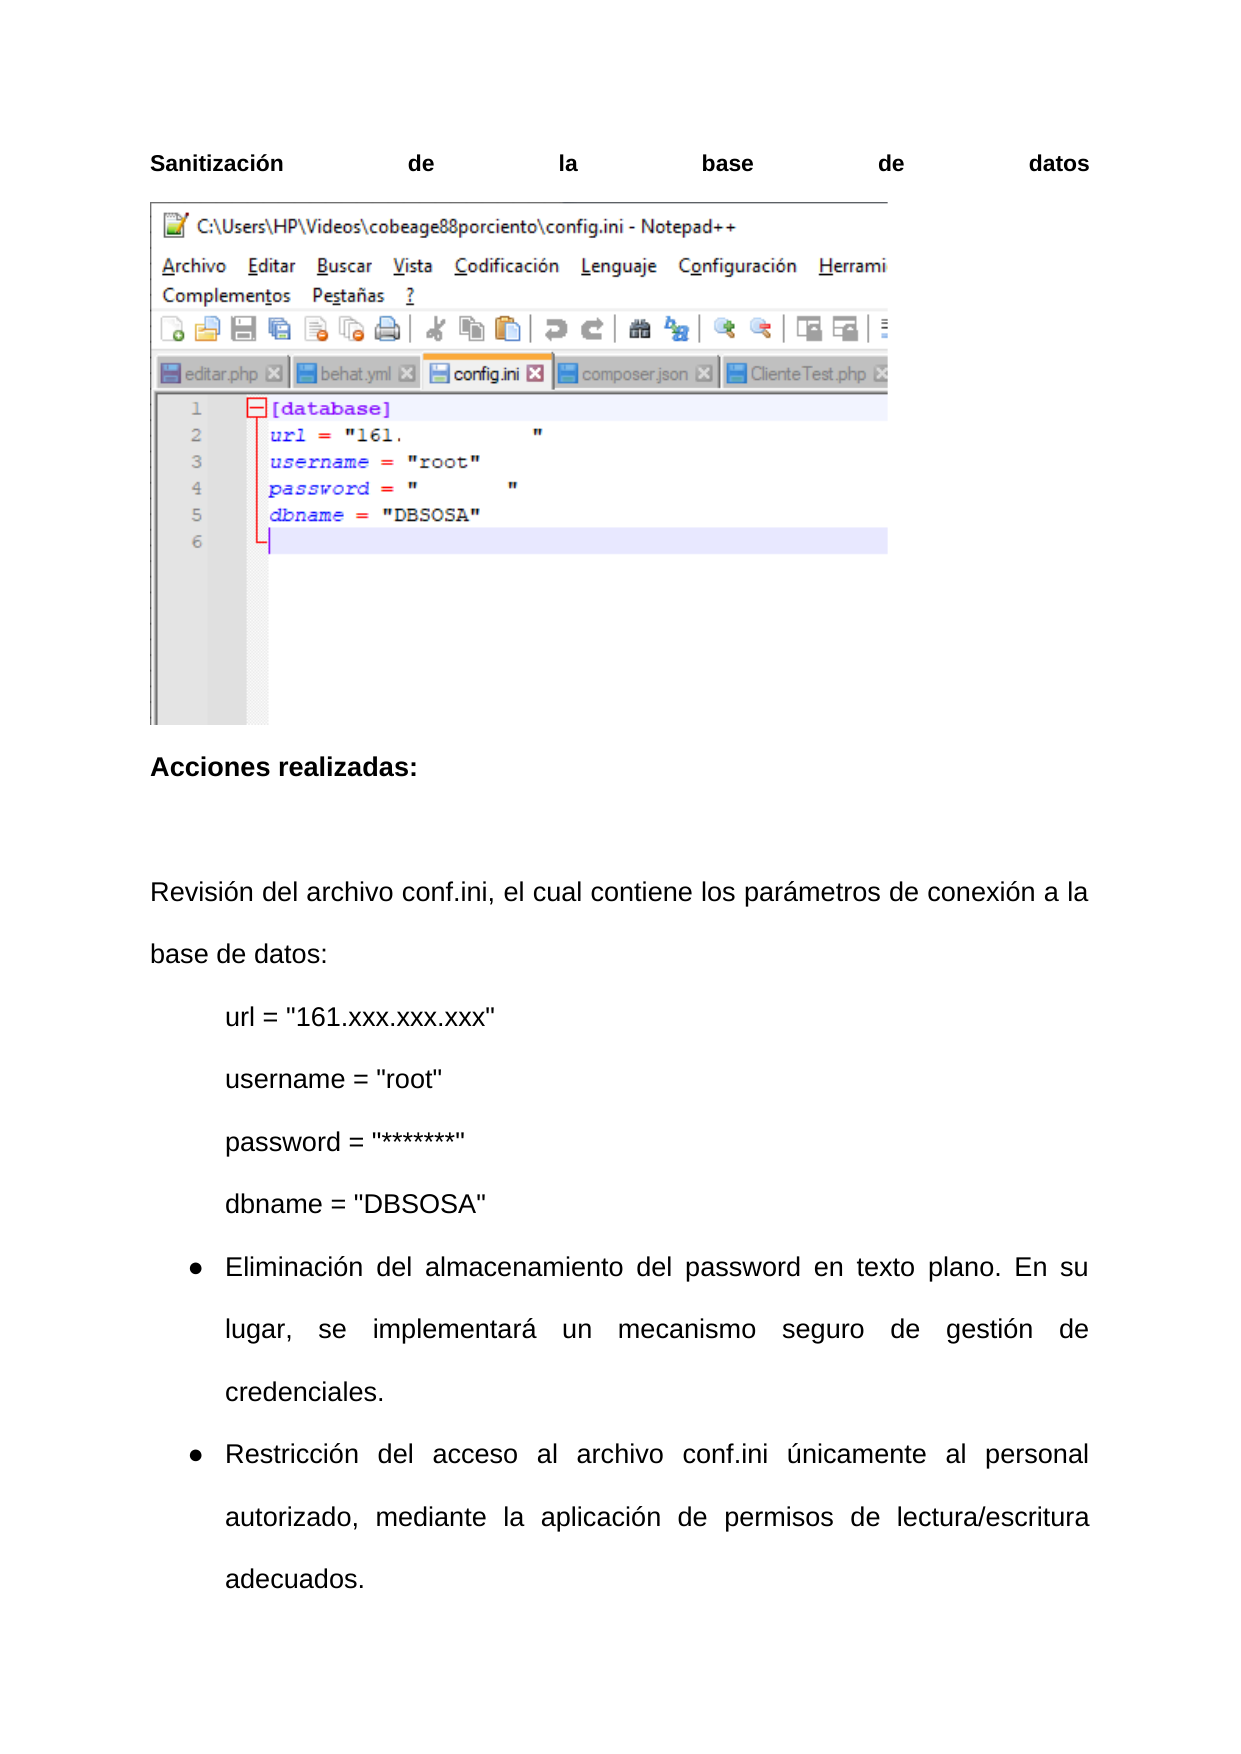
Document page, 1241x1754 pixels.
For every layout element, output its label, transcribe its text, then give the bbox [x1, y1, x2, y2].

text Revisión del archivo conf.ini, el cual contiene los parámetros de conexión a la base de datos: [150, 876, 1090, 970]
list Eliminación del almacenamiento del password en texto plano. En su lugar, se implementará un mecanismo seguro de gestión de credenciales. [187, 1251, 1090, 1407]
picture [150, 202, 888, 725]
text url = "161.xxx.xxx.xxx" [225, 1001, 1090, 1032]
list Restricción del acceso al archivo conf.ini únicamente al personal autorizado, mediante la aplicación de permisos de lectura/escritura adecuados. [187, 1438, 1090, 1595]
text password = "*******" [225, 1126, 1090, 1157]
text Acciones realizadas: [150, 751, 1090, 782]
text dbname = "DBSOSA" [225, 1188, 1090, 1220]
text username = "root" [225, 1063, 1090, 1095]
